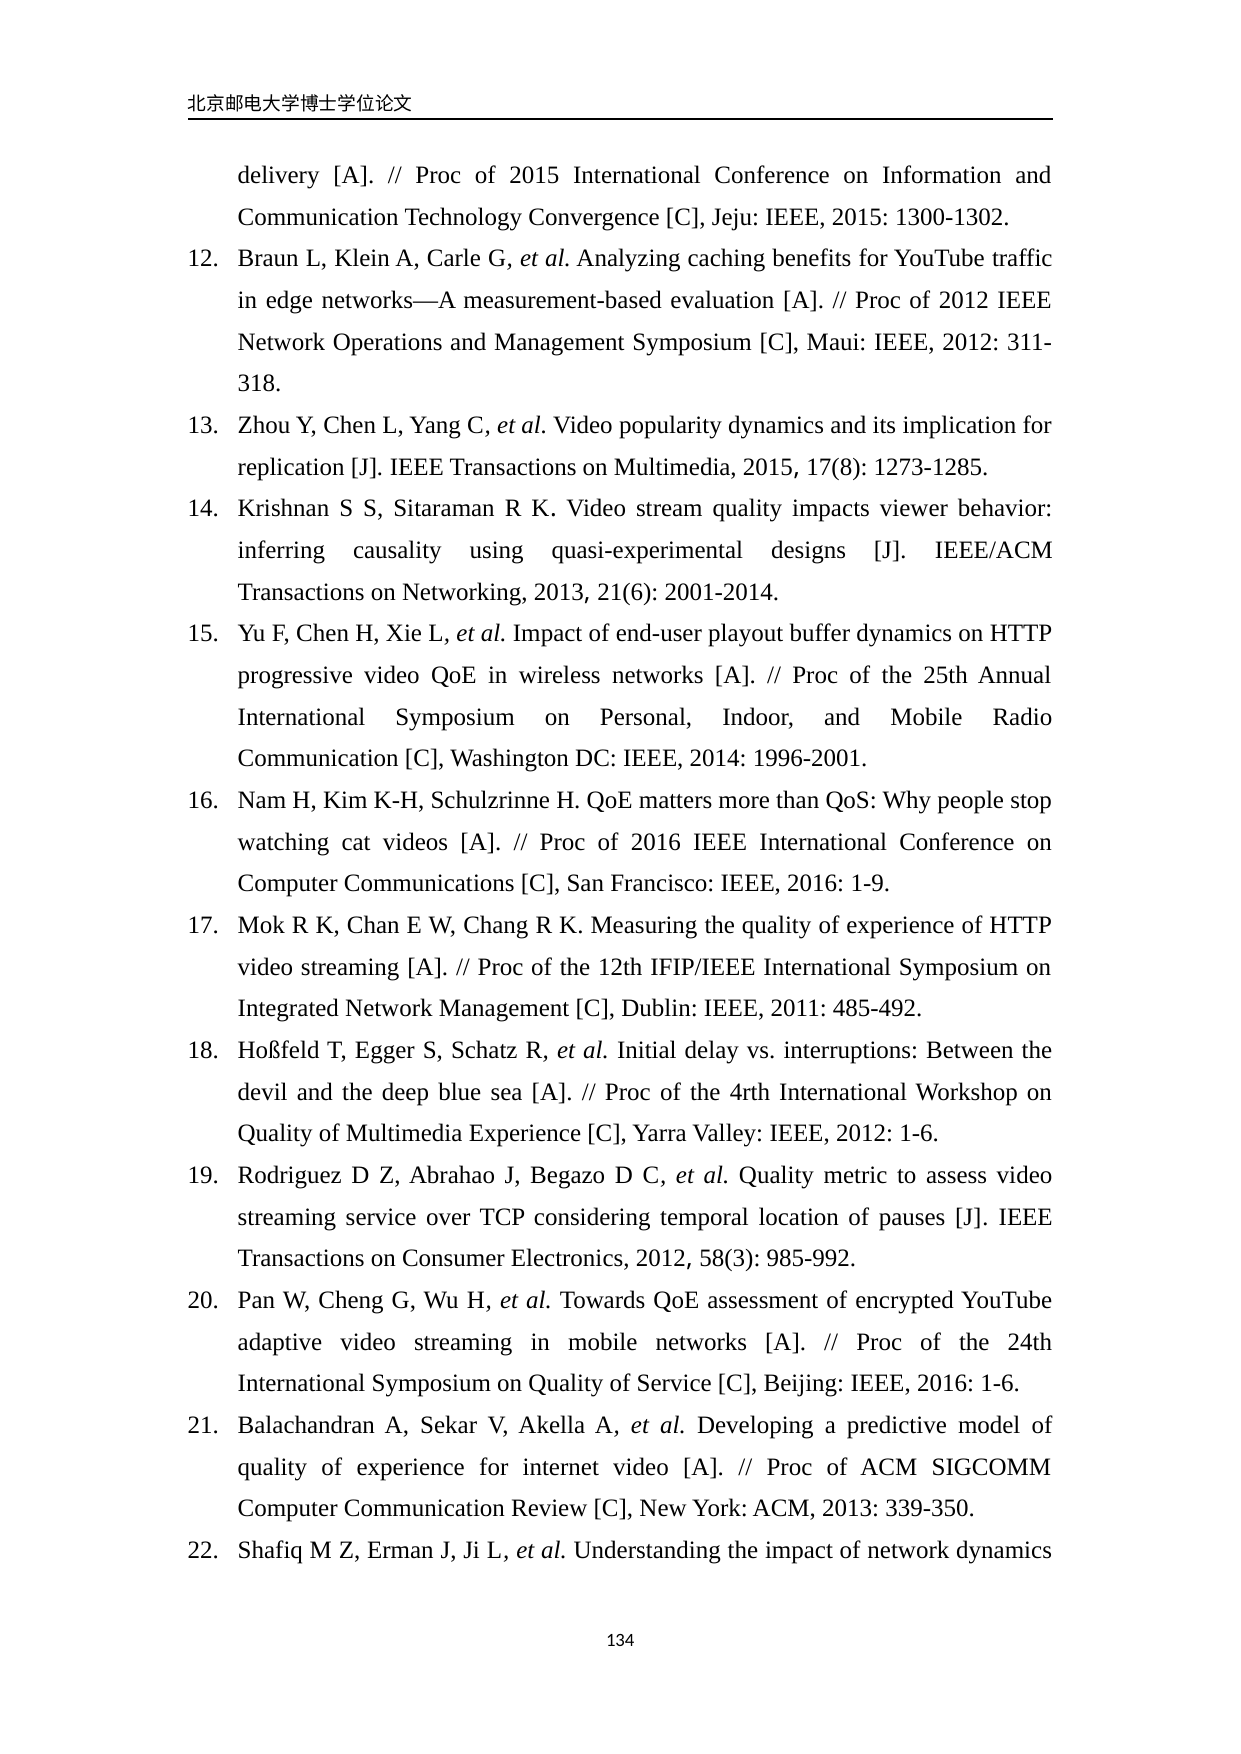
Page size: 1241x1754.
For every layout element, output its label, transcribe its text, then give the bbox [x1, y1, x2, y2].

text 18. Hoßfeld T, Egger S, Schatz R, et al. Initial delay vs. interruptions: Between the devil and the deep blue sea [A]. // Proc of the 4rth International Workshop on Quality of Multimedia Experience [C], Yarra Valley: IEEE, 2012: 1-6. [187, 1025, 1053, 1150]
text 20. Pan W, Cheng G, Wu H, et al. Towards QoE assessment of encrypted YouTube adaptive video streaming in mobile networks [A]. // Proc of the 24th International Symposium on Quality of Service [C], Beijing: IEEE, 2016: 1-6. [187, 1275, 1053, 1400]
text 14. Krishnan S S, Sitaraman R K. Video stream quality impacts viewer behavior: inferring causality using quasi-experimental designs [J]. IEEE/ACM Transactions on Networking, 2013, 21(6): 2001-2014. [187, 483, 1053, 608]
text 19. Rodriguez D Z, Abrahao J, Begazo D C, et al. Quality metric to assess video streaming service over TCP considering temporal location of pauses [J]. IEEE Transactions on Consumer Electronics, 2012, 58(3): 985-992. [187, 1150, 1053, 1275]
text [187, 150, 1053, 233]
text 12. Braun L, Klein A, Carle G, et al. Analyzing caching benefits for YouTube traffic in edge networks—A measurement-based evaluation [A]. // Proc of 2012 IEEE Network Operations and Management Symposium [C], Maui: IEEE, 2012: 311-318. [187, 233, 1053, 400]
text 15. Yu F, Chen H, Xie L, et al. Impact of end-user playout buffer dynamics on HTTP progressive video QoE in wireless networks [A]. // Proc of the 25th Annual International Symposium on Personal, Indoor, and Mobile Radio Communication [C], Washington DC: IEEE, 2014: 1996-2001. [187, 608, 1053, 775]
text 13. Zhou Y, Chen L, Yang C, et al. Video popularity dynamics and its implication for replication [J]. IEEE Transactions on Multimedia, 2015, 17(8): 1273-1285. [187, 400, 1053, 483]
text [187, 1525, 1053, 1567]
text 17. Mok R K, Chan E W, Chang R K. Measuring the quality of experience of HTTP video streaming [A]. // Proc of the 12th IFIP/IEEE International Symposium on Integrated Network Management [C], Dublin: IEEE, 2011: 485-492. [187, 900, 1053, 1025]
text 21. Balachandran A, Sekar V, Akella A, et al. Developing a predictive model of quality of experience for internet video [A]. // Proc of ACM SIGCOMM Computer Communication Review [C], New York: ACM, 2013: 339-350. [187, 1400, 1053, 1525]
text 16. Nam H, Kim K-H, Schulzrinne H. QoE matters more than QoS: Why people stop watching cat videos [A]. // Proc of 2016 IEEE International Conference on Computer Communications [C], San Francisco: IEEE, 2016: 1-9. [187, 775, 1053, 900]
